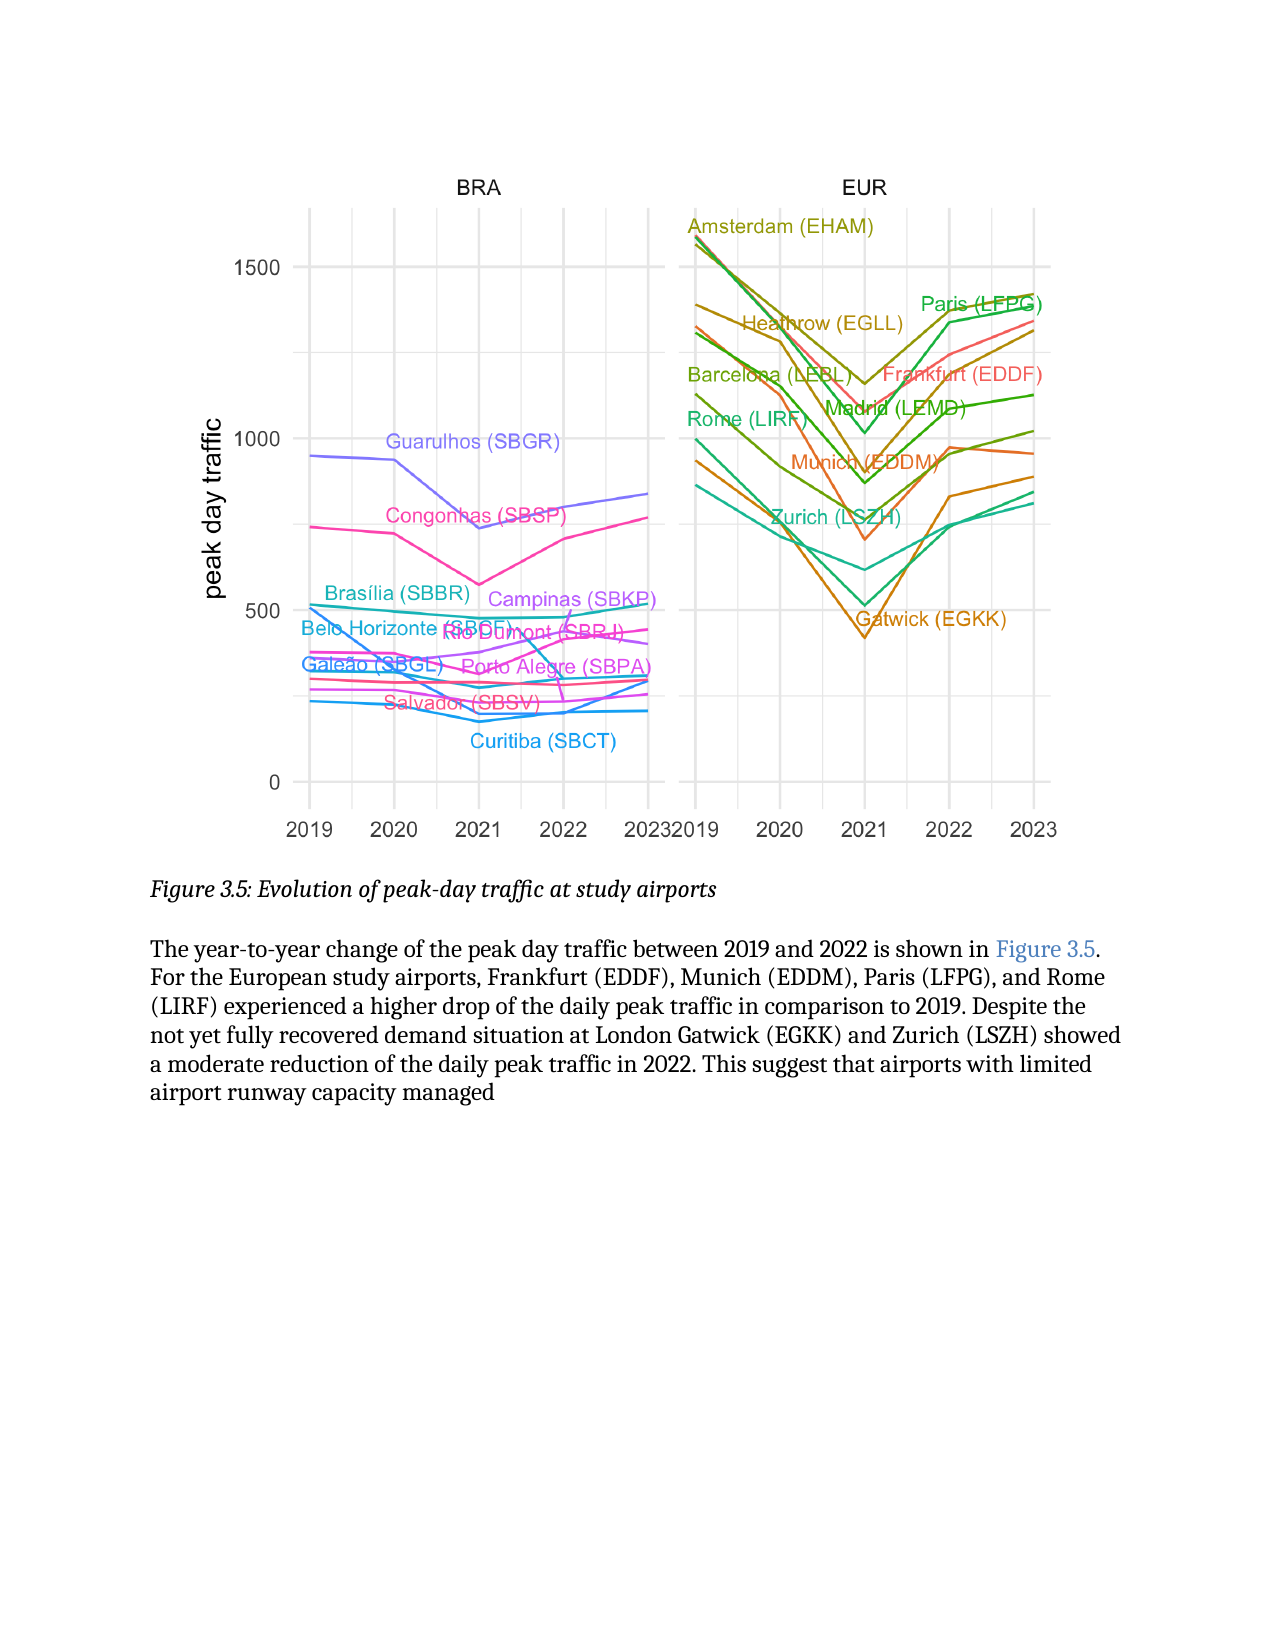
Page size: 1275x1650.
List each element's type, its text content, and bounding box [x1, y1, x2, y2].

text The year-to-year change of the peak day traffic between 2019 and 2022 is shown in Figure 3.5. For the European study airports, Frankfurt (EDDF), Munich (EDDM), Paris (LFPG), and Rome (LIRF) experienced a higher drop of the daily peak traffic in comparison to 2019. Despite the not yet fully recovered demand situation at London Gatwick (EGKK) and Zurich (LSZH) showed a moderate reduction of the daily peak traffic in 2022. This suggest that airports with limited airport runway capacity managed [150, 934, 1125, 1107]
table_header Figure 3.5: Evolution of peak-day traffic at study airports [139, 150, 1114, 916]
picture [188, 153, 1064, 854]
